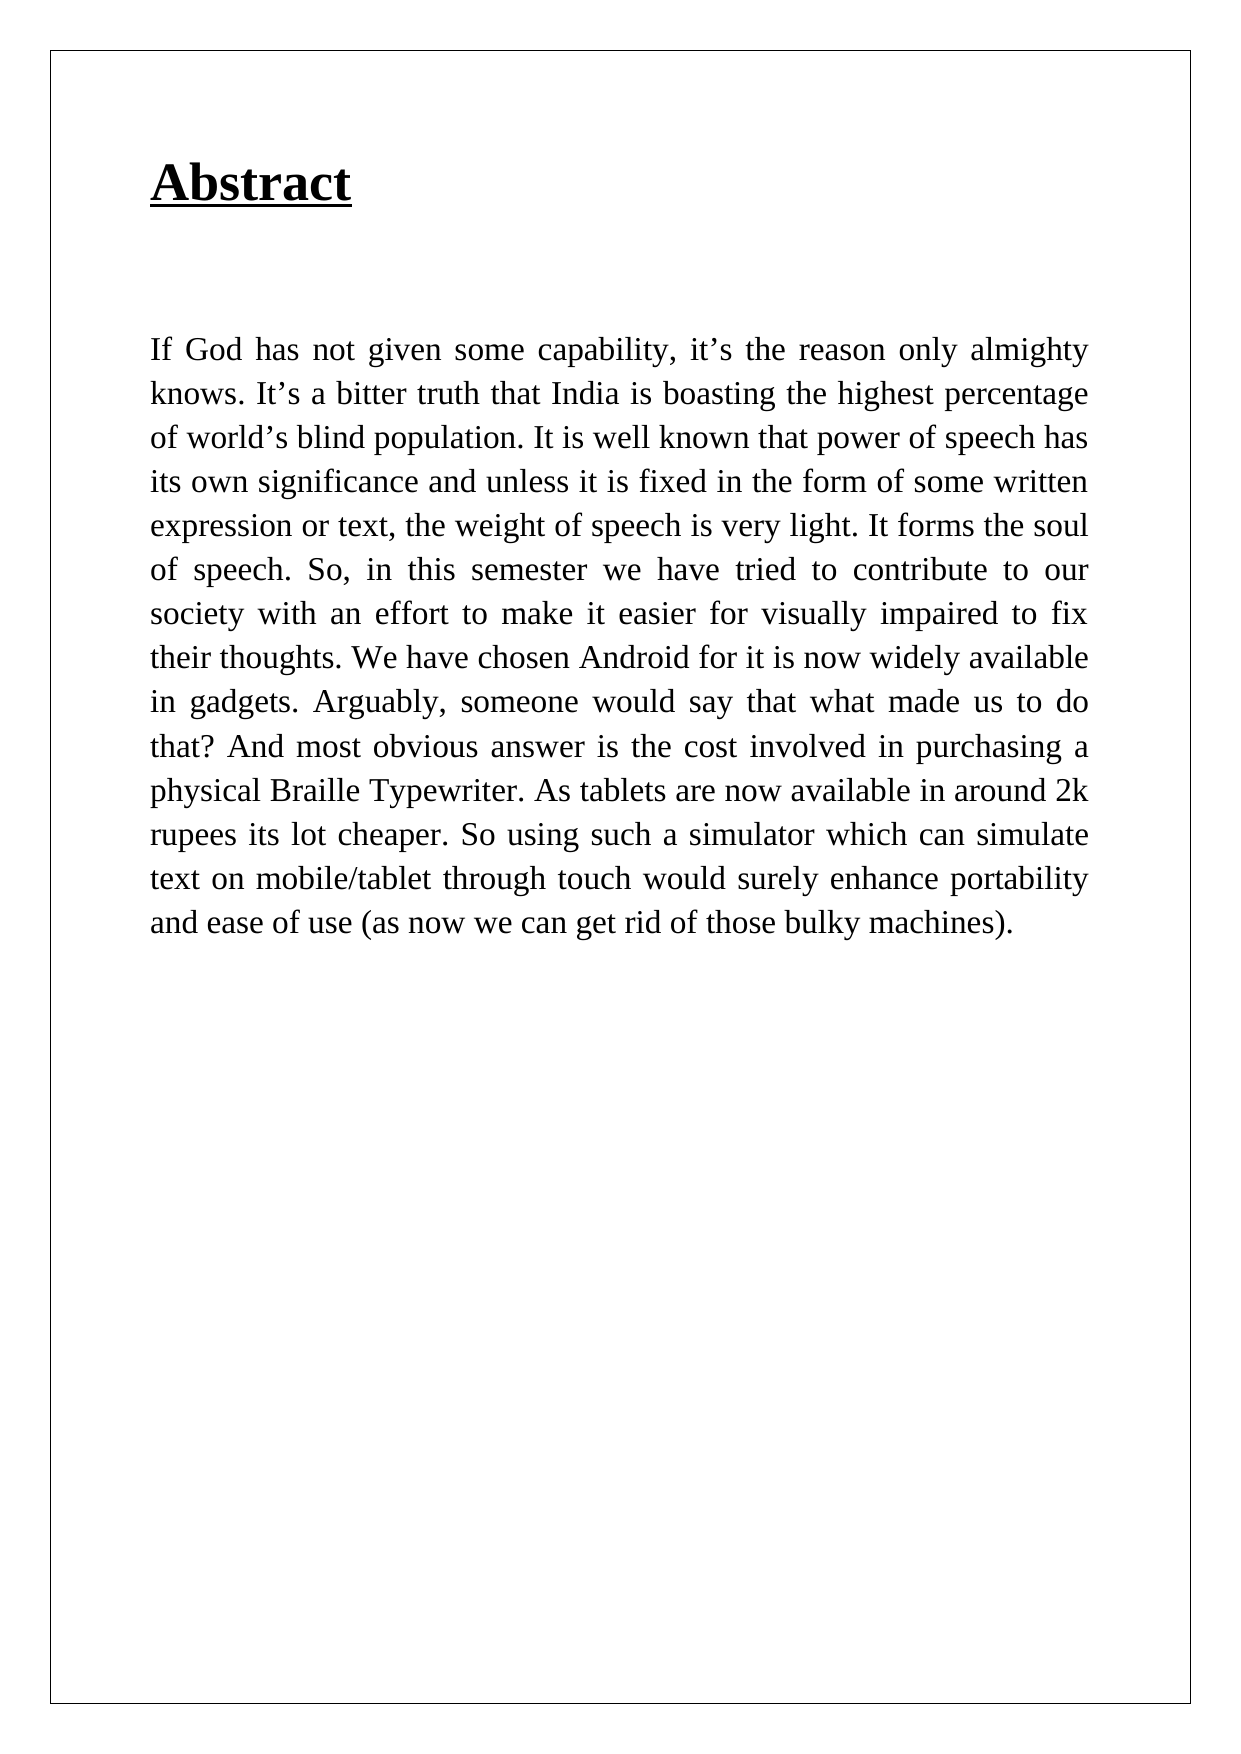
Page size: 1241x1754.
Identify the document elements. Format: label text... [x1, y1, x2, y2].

text If God has not given some capability, it’s the reason only almighty knows. It’s a bitter truth that India is boasting the highest percentage of world’s blind population. It is well known that power of speech has its own significance and unless it is fixed in the form of some written expression or text, the weight of speech is very light. It forms the soul of speech. So, in this semester we have tried to contribute to our society with an effort to make it easier for visually impaired to fix their thoughts. We have chosen Android for it is now widely available in gadgets. Arguably, someone would say that what made us to do that? And most obvious answer is the cost involved in purchasing a physical Braille Typewriter. As tablets are now available in around 2k rupees its lot cheaper. So using such a simulator which can simulate text on mobile/tablet through touch would surely enhance portability and ease of use (as now we can get rid of those bulky machines). [150, 329, 1090, 940]
text Abstract [150, 150, 1090, 212]
